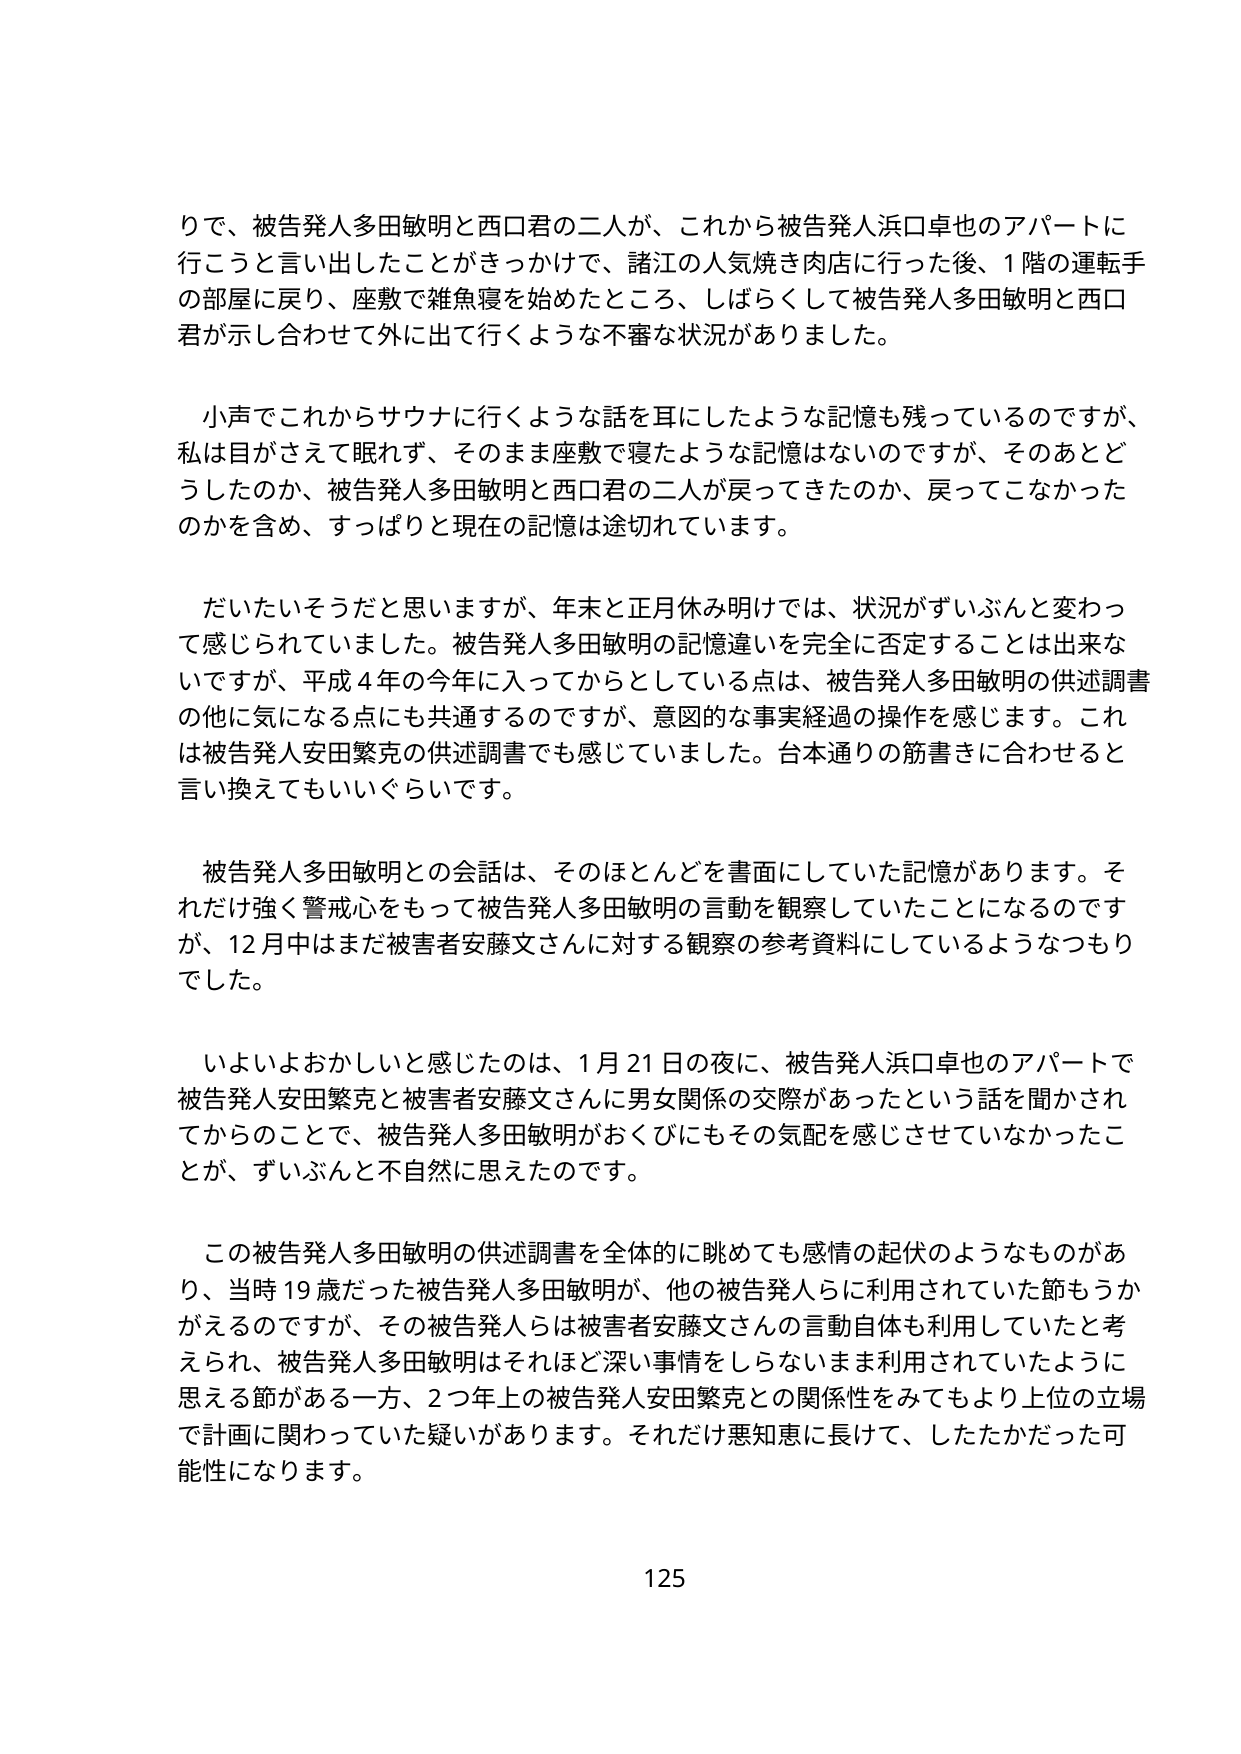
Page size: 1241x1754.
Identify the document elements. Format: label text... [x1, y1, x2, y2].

text いよいよおかしいと感じたのは、1月21日の夜に、被告発人浜口卓也のアパートで被告発人安田繁克と被害者安藤文さんに男女関係の交際があったという話を聞かされてからのことで、被告発人多田敏明がおくびにもその気配を感じさせていなかったことが、ずいぶんと不自然に思えたのです。 [177, 1043, 1152, 1188]
text 被告発人多田敏明との会話は、そのほとんどを書面にしていた記憶があります。それだけ強く警戒心をもって被告発人多田敏明の言動を観察していたことになるのですが、12月中はまだ被害者安藤文さんに対する観察の参考資料にしているようなつもりでした。 [177, 852, 1152, 997]
text 小声でこれからサウナに行くような話を耳にしたような記憶も残っているのですが、私は目がさえて眠れず、そのまま座敷で寝たような記憶はないのですが、そのあとどうしたのか、被告発人多田敏明と西口君の二人が戻ってきたのか、戻ってこなかったのかを含め、すっぱりと現在の記憶は途切れています。 [177, 398, 1152, 543]
text この被告発人多田敏明の供述調書を全体的に眺めても感情の起伏のようなものがあり、当時19歳だった被告発人多田敏明が、他の被告発人らに利用されていた節もうかがえるのですが、その被告発人らは被害者安藤文さんの言動自体も利用していたと考えられ、被告発人多田敏明はそれほど深い事情をしらないまま利用されていたように思える節がある一方、2つ年上の被告発人安田繁克との関係性をみてもより上位の立場で計画に関わっていた疑いがあります。それだけ悪知恵に長けて、したたかだった可能性になります。 [177, 1234, 1152, 1488]
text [177, 207, 1152, 352]
text だいたいそうだと思いますが、年末と正月休み明けでは、状況がずいぶんと変わって感じられていました。被告発人多田敏明の記憶違いを完全に否定することは出来ないですが、平成4年の今年に入ってからとしている点は、被告発人多田敏明の供述調書の他に気になる点にも共通するのですが、意図的な事実経過の操作を感じます。これは被告発人安田繁克の供述調書でも感じていました。台本通りの筋書きに合わせると言い換えてもいいぐらいです。 [177, 589, 1152, 806]
